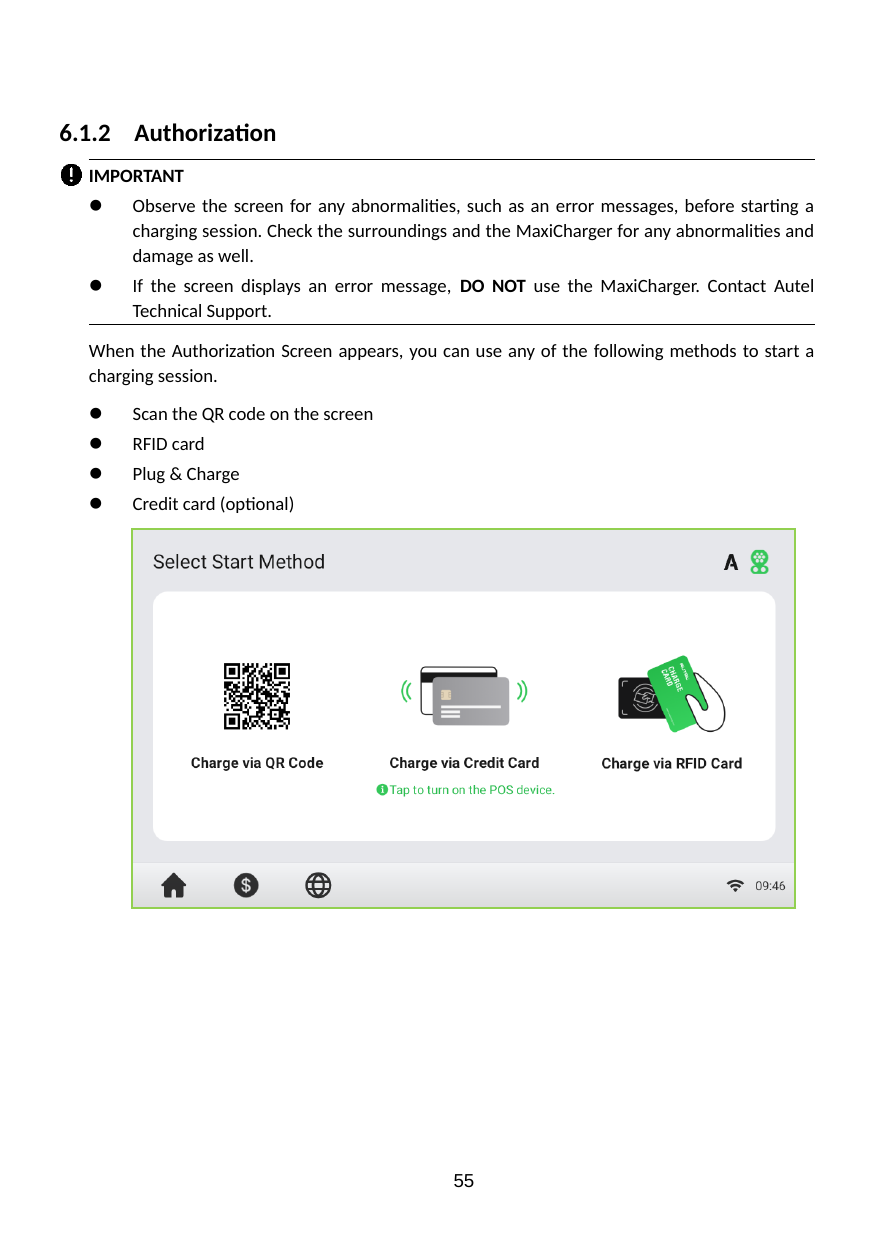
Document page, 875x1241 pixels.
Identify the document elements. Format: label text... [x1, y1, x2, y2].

list Scan the QR code on the screen [89, 400, 815, 425]
list Observe the screen for any abnormalities, such as an error messages, before starting a charging session. Check the surroundings and the MaxiCharger for any abnormalities and damage as well. [89, 189, 815, 267]
text When the Authorization Screen appears, you can use any of the following methods to start a charging session. [89, 338, 815, 388]
picture [133, 530, 794, 907]
list RFID card [89, 430, 815, 455]
list Credit card (optional) [89, 490, 815, 515]
text IMPORTANT [89, 160, 815, 187]
list If the screen displays an error message, DO NOT use the MaxiCharger. Contact Autel Technical Support. [89, 269, 815, 324]
subtitle Authorization [59, 122, 815, 147]
picture [59, 162, 83, 187]
list Plug & Charge [89, 460, 815, 485]
